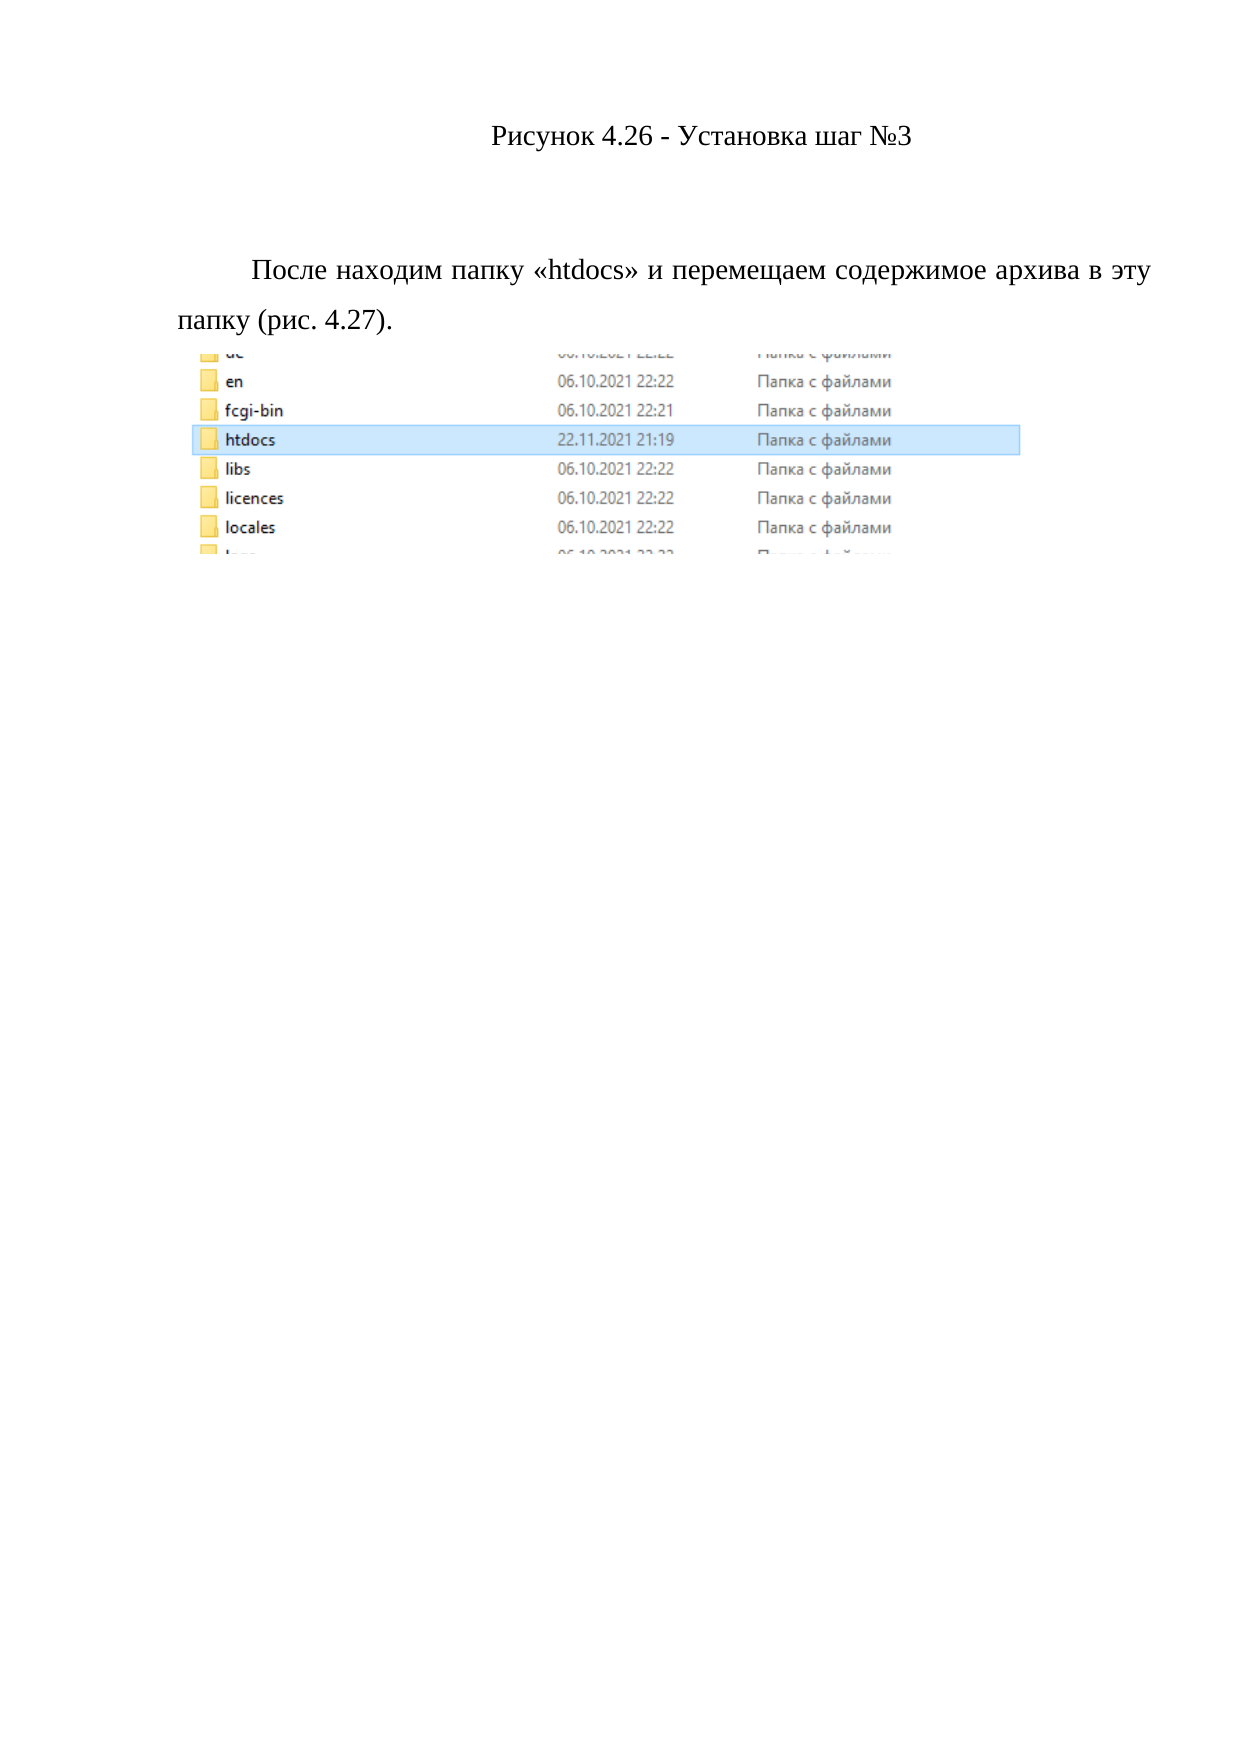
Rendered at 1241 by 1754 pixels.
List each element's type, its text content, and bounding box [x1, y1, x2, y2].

text После находим папку «htdocs» и перемещаем содержимое архива в эту папку (рис. 4.27). [177, 252, 1152, 336]
text Рисунок 4.26 - Установка шаг №3 [177, 118, 1152, 152]
picture [177, 354, 1148, 554]
